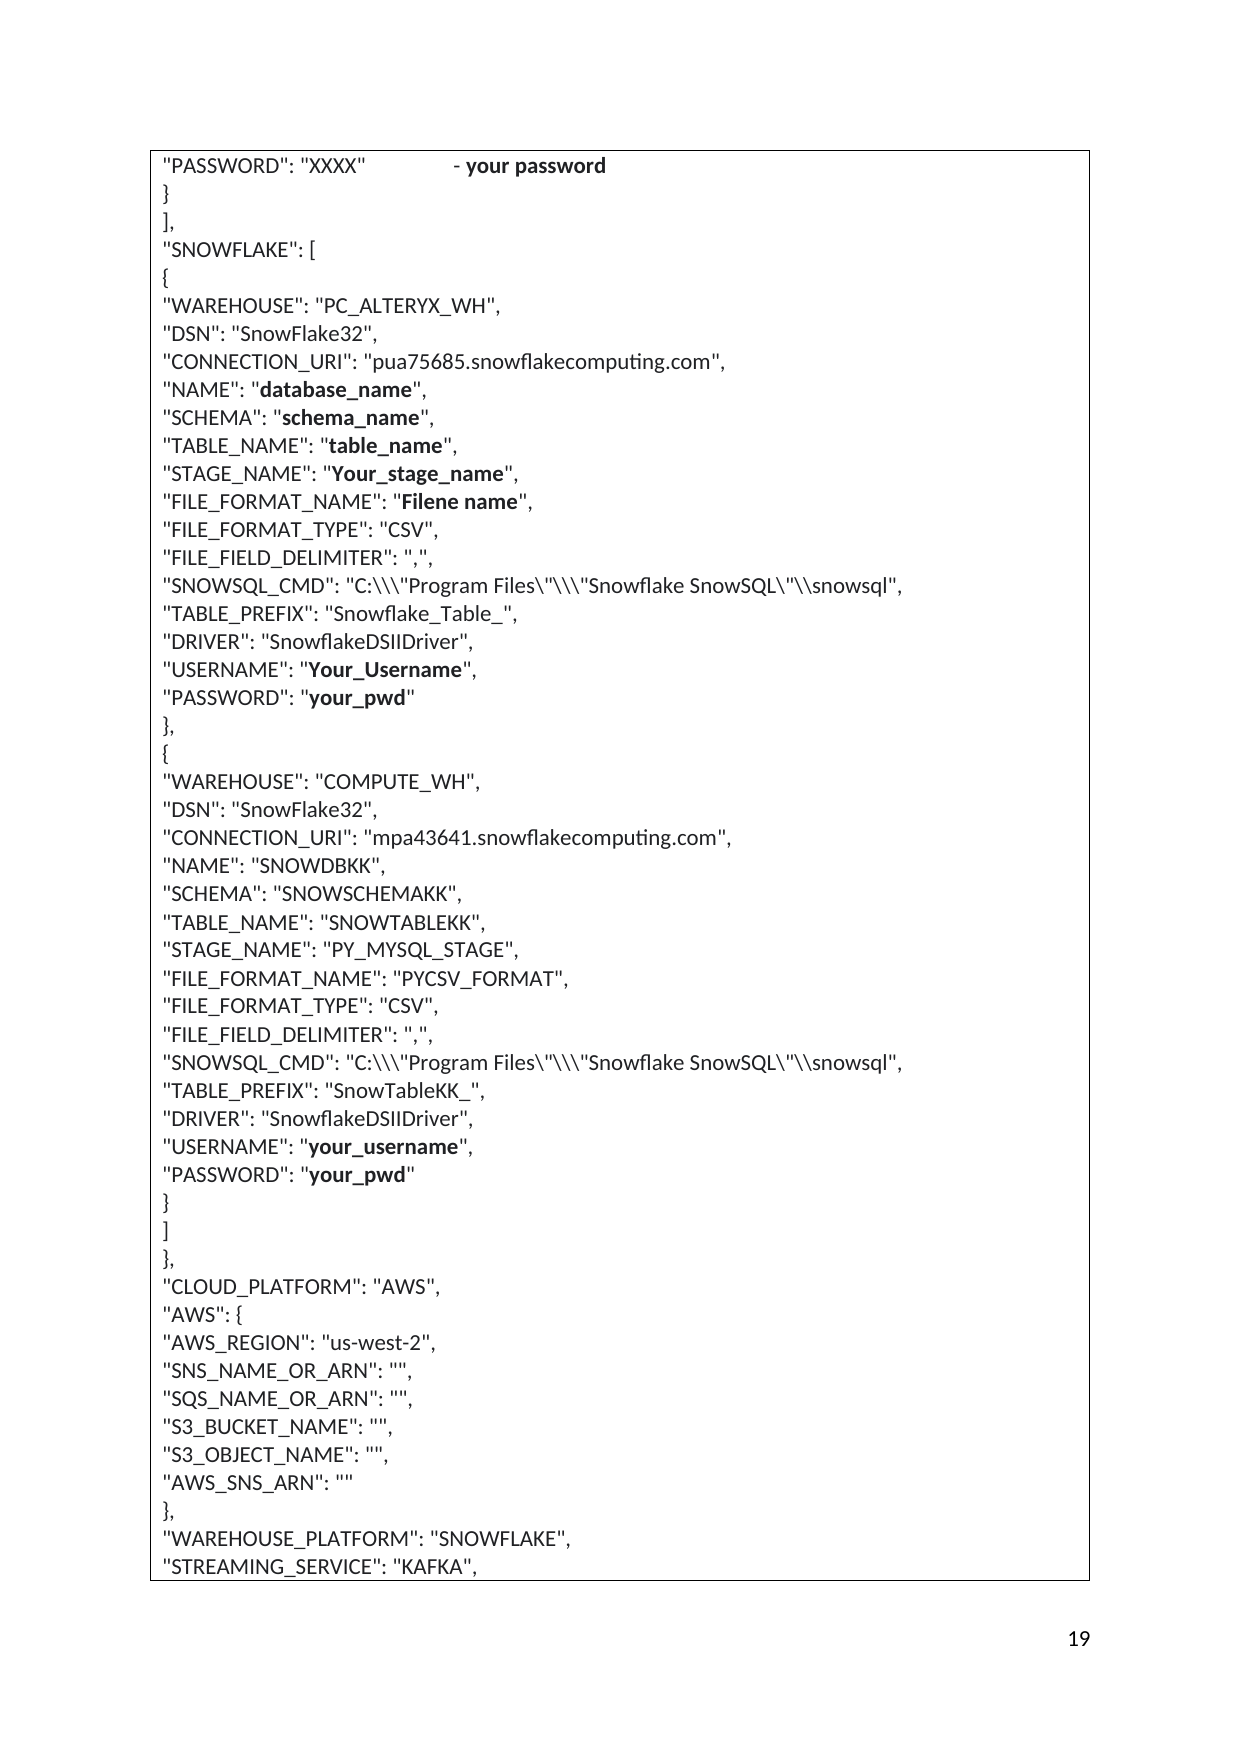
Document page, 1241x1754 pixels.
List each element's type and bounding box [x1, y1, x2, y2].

table_header [151, 151, 1089, 1580]
